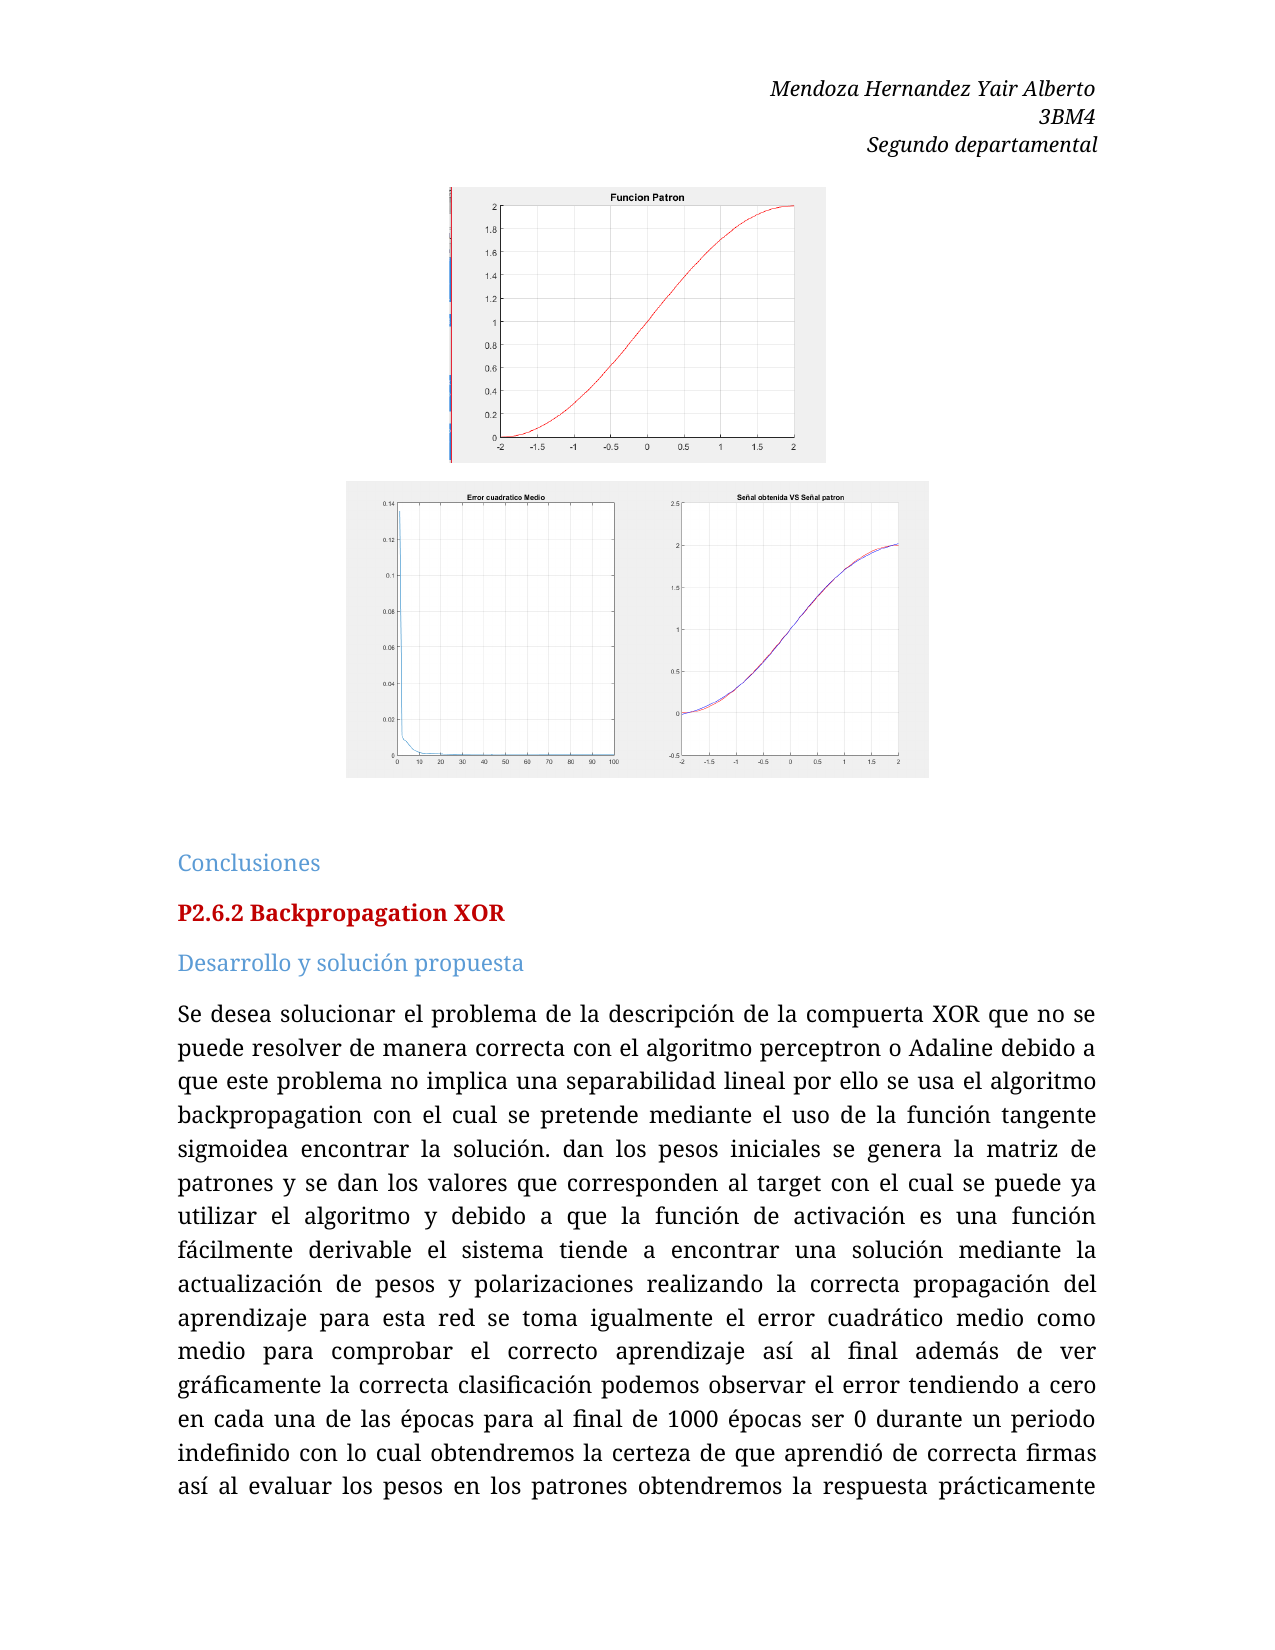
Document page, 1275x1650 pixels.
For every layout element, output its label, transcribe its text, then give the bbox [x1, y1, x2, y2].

picture [449, 187, 826, 463]
picture [346, 481, 929, 778]
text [177, 998, 1098, 1502]
text Conclusiones [177, 847, 1098, 878]
text P2.6.2 Backpropagation XOR [177, 897, 1098, 928]
text Desarrollo y solución propuesta [177, 947, 1098, 979]
